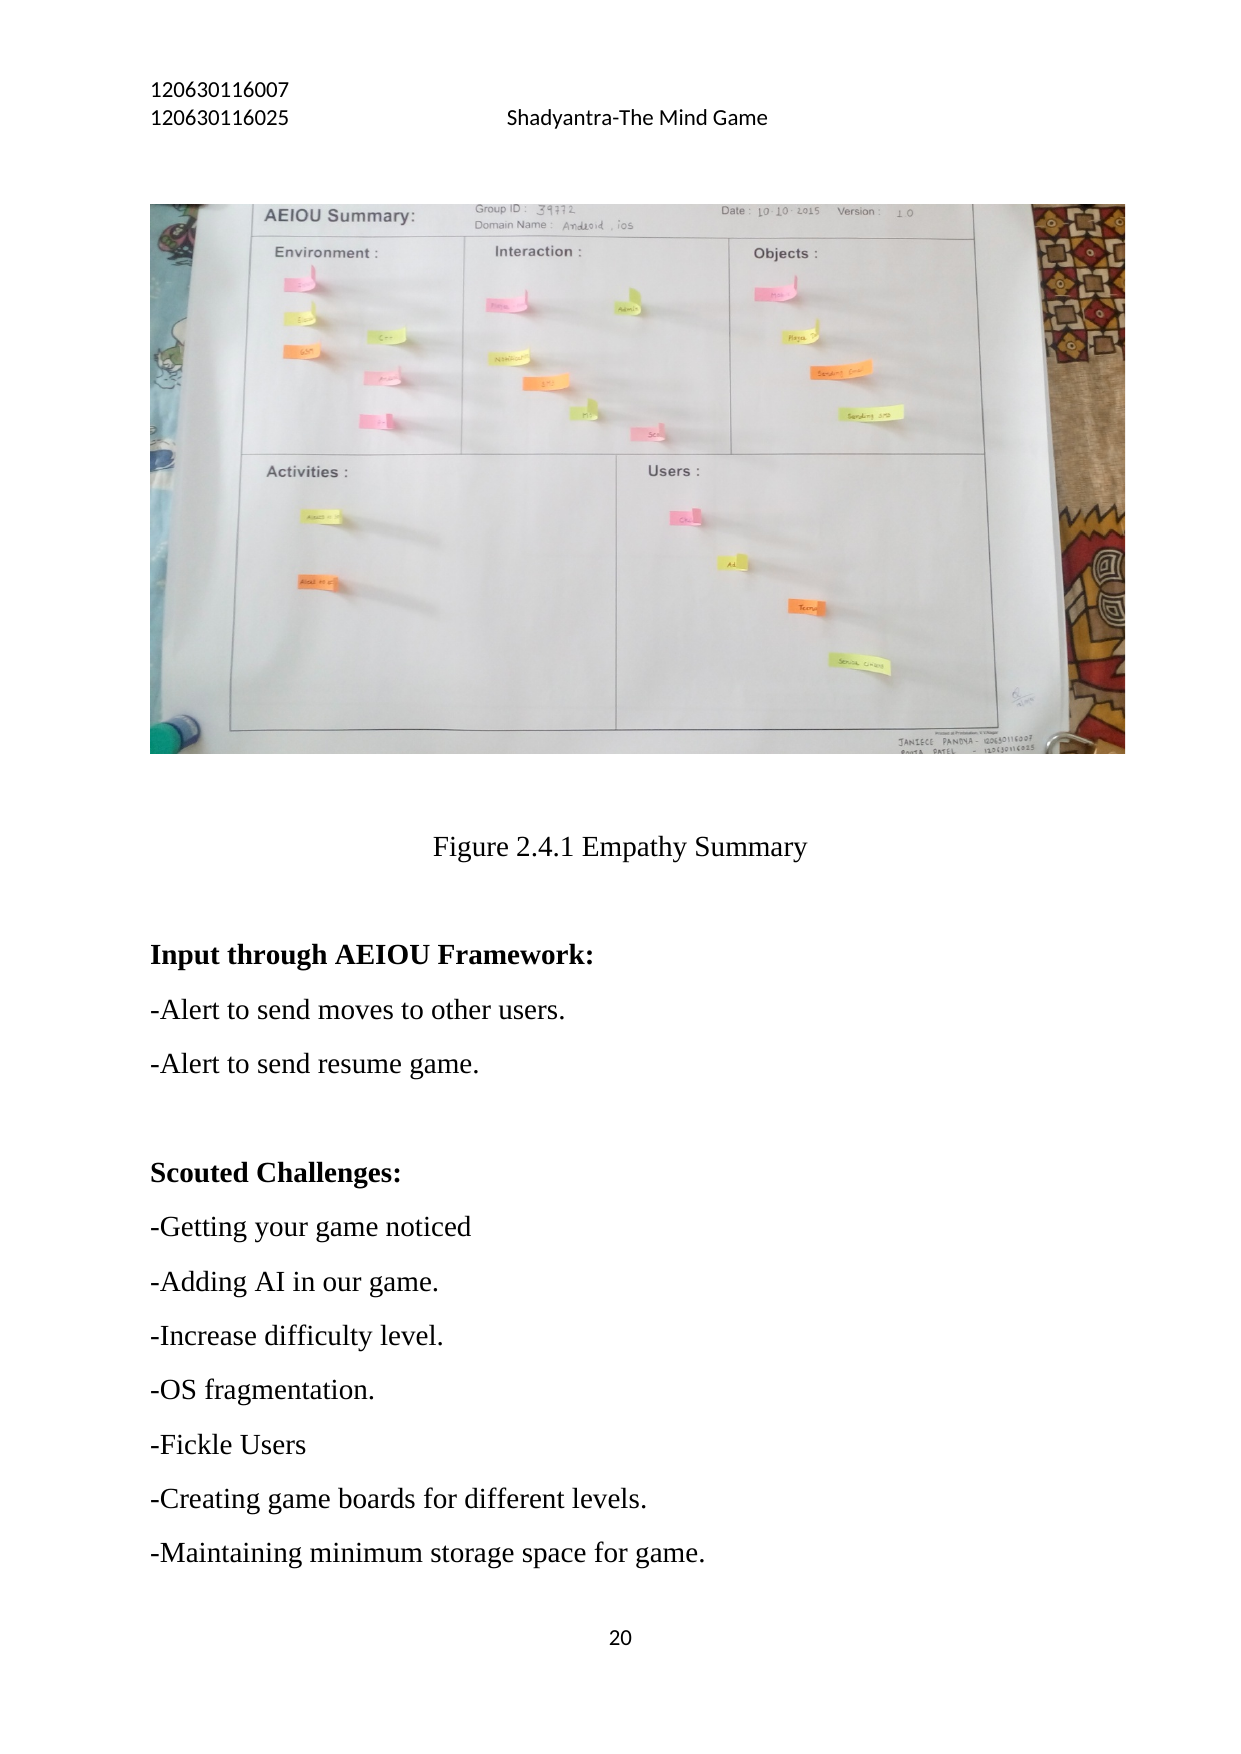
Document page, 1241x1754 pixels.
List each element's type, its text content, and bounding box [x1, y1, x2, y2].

text -Alert to send moves to other users. [150, 992, 1090, 1025]
text -Getting your game noticed [150, 1209, 1090, 1243]
text -Adding AI in our game. [150, 1264, 1090, 1297]
text -Creating game boards for different levels. [150, 1481, 1090, 1515]
text Input through AEIOU Framework: [150, 937, 1090, 971]
text -Fickle Users [150, 1427, 1090, 1460]
text Scouted Challenges: [150, 1155, 1090, 1188]
text Figure 2.4.1 Empathy Summary [150, 829, 1090, 862]
text -Increase difficulty level. [150, 1318, 1090, 1352]
text -OS fragmentation. [150, 1372, 1090, 1406]
text -Alert to send resume game. [150, 1046, 1090, 1080]
text -Maintaining minimum storage space for game. [150, 1536, 1090, 1569]
picture [150, 204, 1125, 754]
